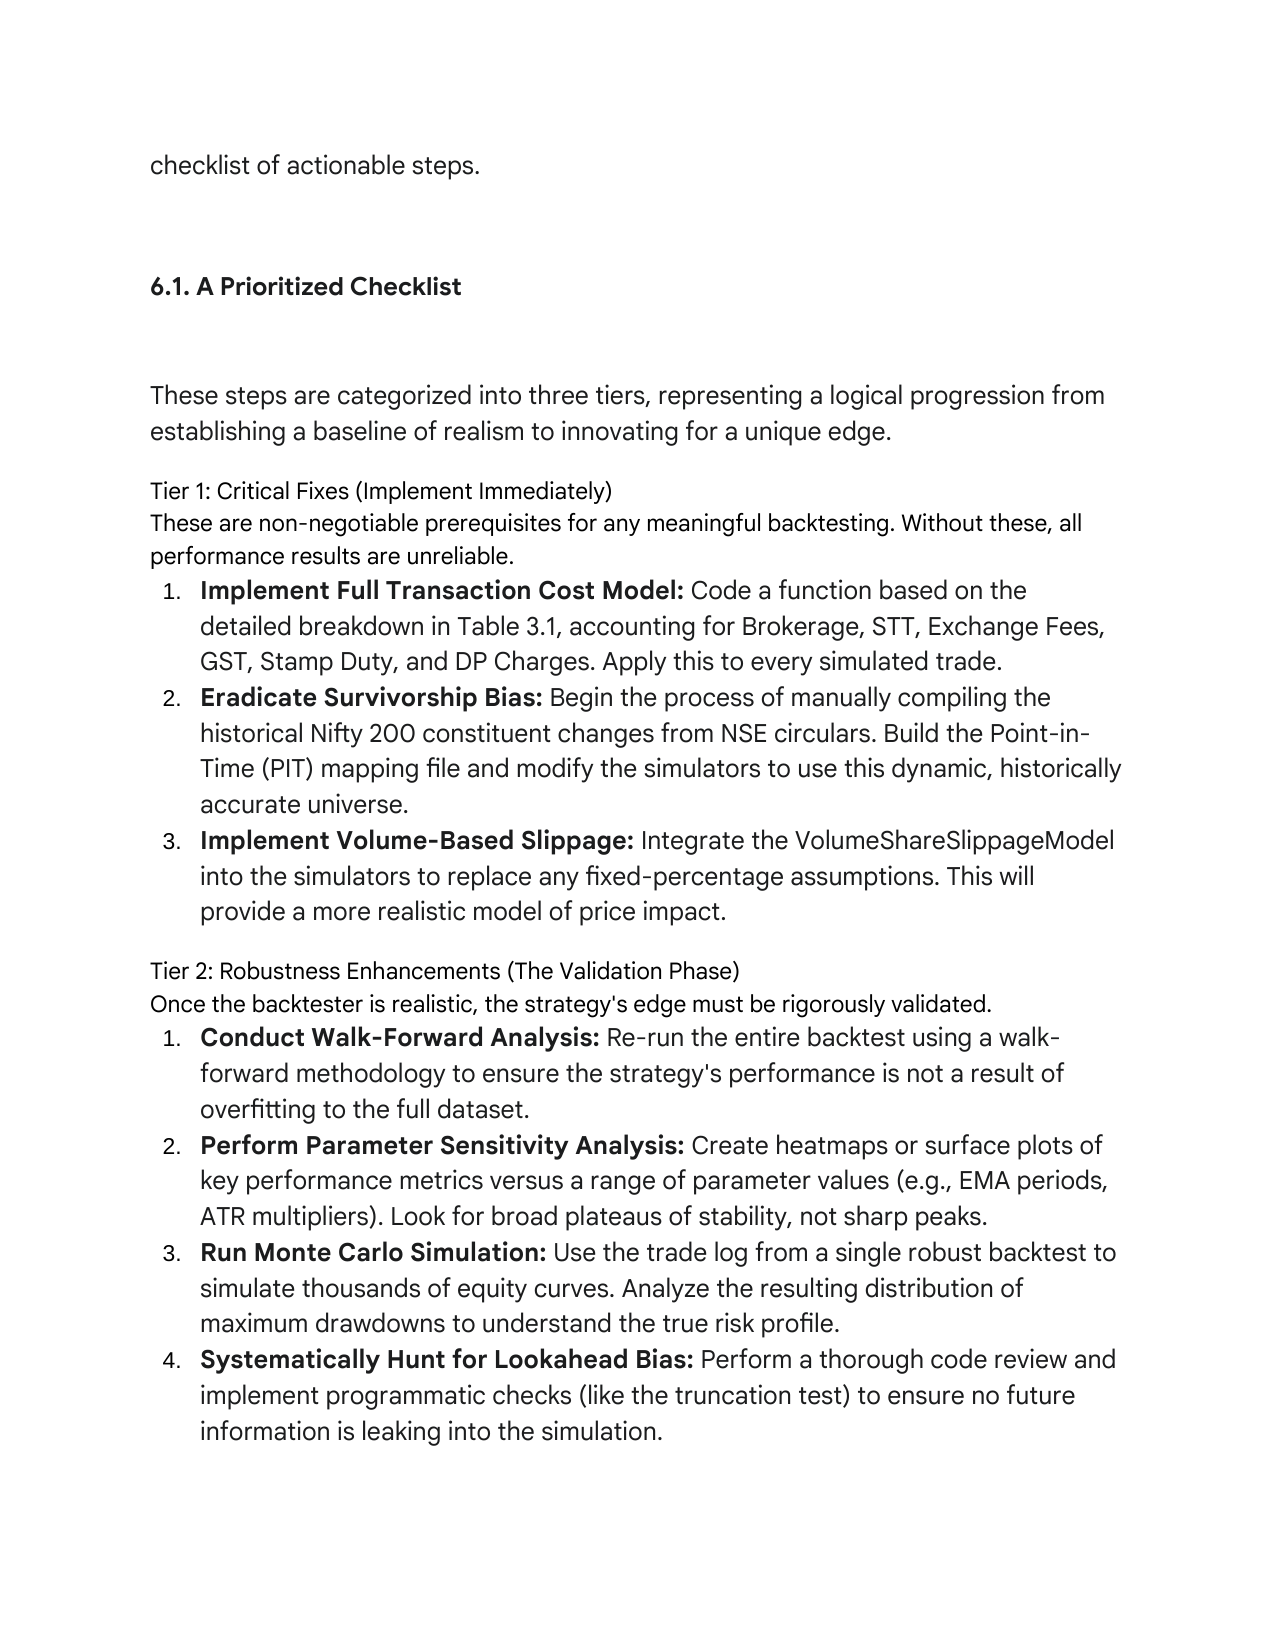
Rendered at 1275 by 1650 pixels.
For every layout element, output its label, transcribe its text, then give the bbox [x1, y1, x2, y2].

list Eradicate Survivorship Bias: Begin the process of manually compiling the historical Nifty 200 constituent changes from NSE circulars. Build the Point-in-Time (PIT) mapping file and modify the simulators to use this dynamic, historically accurate universe. [162, 682, 1125, 821]
text Tier 1: Critical Fixes (Implement Immediately) [150, 477, 1125, 506]
text These steps are categorized into three tiers, representing a logical progression from establishing a baseline of realism to innovating for a unique edge. [150, 380, 1125, 447]
list Run Monte Carlo Simulation: Use the trade log from a single robust backtest to simulate thousands of equity curves. Analyze the resulting distribution of maximum drawdowns to understand the true risk profile. [162, 1237, 1125, 1340]
text Tier 2: Robustness Enhancements (The Validation Phase) [150, 957, 1125, 986]
list Implement Full Transaction Cost Model: Code a function based on the detailed breakdown in Table 3.1, accounting for Brokerage, STT, Exchange Fees, GST, Stamp Duty, and DP Charges. Apply this to every simulated trade. [162, 575, 1125, 678]
text These are non-negotiable prerequisites for any meaningful backtesting. Without these, all performance results are unreliable. [150, 509, 1125, 571]
list Conduct Walk-Forward Analysis: Re-run the entire backtest using a walk-forward methodology to ensure the strategy's performance is not a result of overfitting to the full dataset. [162, 1023, 1125, 1126]
list Systematically Hunt for Lookahead Bias: Perform a thorough code review and implement programmatic checks (like the truncation test) to ensure no future information is leaking into the simulation. [162, 1344, 1125, 1447]
list Implement Volume-Based Slippage: Integrate the VolumeShareSlippageModel into the simulators to replace any fixed-percentage assumptions. This will provide a more realistic model of price impact. [162, 825, 1125, 928]
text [150, 150, 1125, 181]
list Perform Parameter Sensitivity Analysis: Create heatmaps or surface plots of key performance metrics versus a range of parameter values (e.g., EMA periods, ATR multipliers). Look for broad plateaus of stability, not sharp peaks. [162, 1130, 1125, 1233]
text Once the backtester is realistic, the strategy's edge must be rigorously validated. [150, 990, 1125, 1019]
subtitle 6.1. A Prioritized Checklist [150, 271, 1125, 303]
